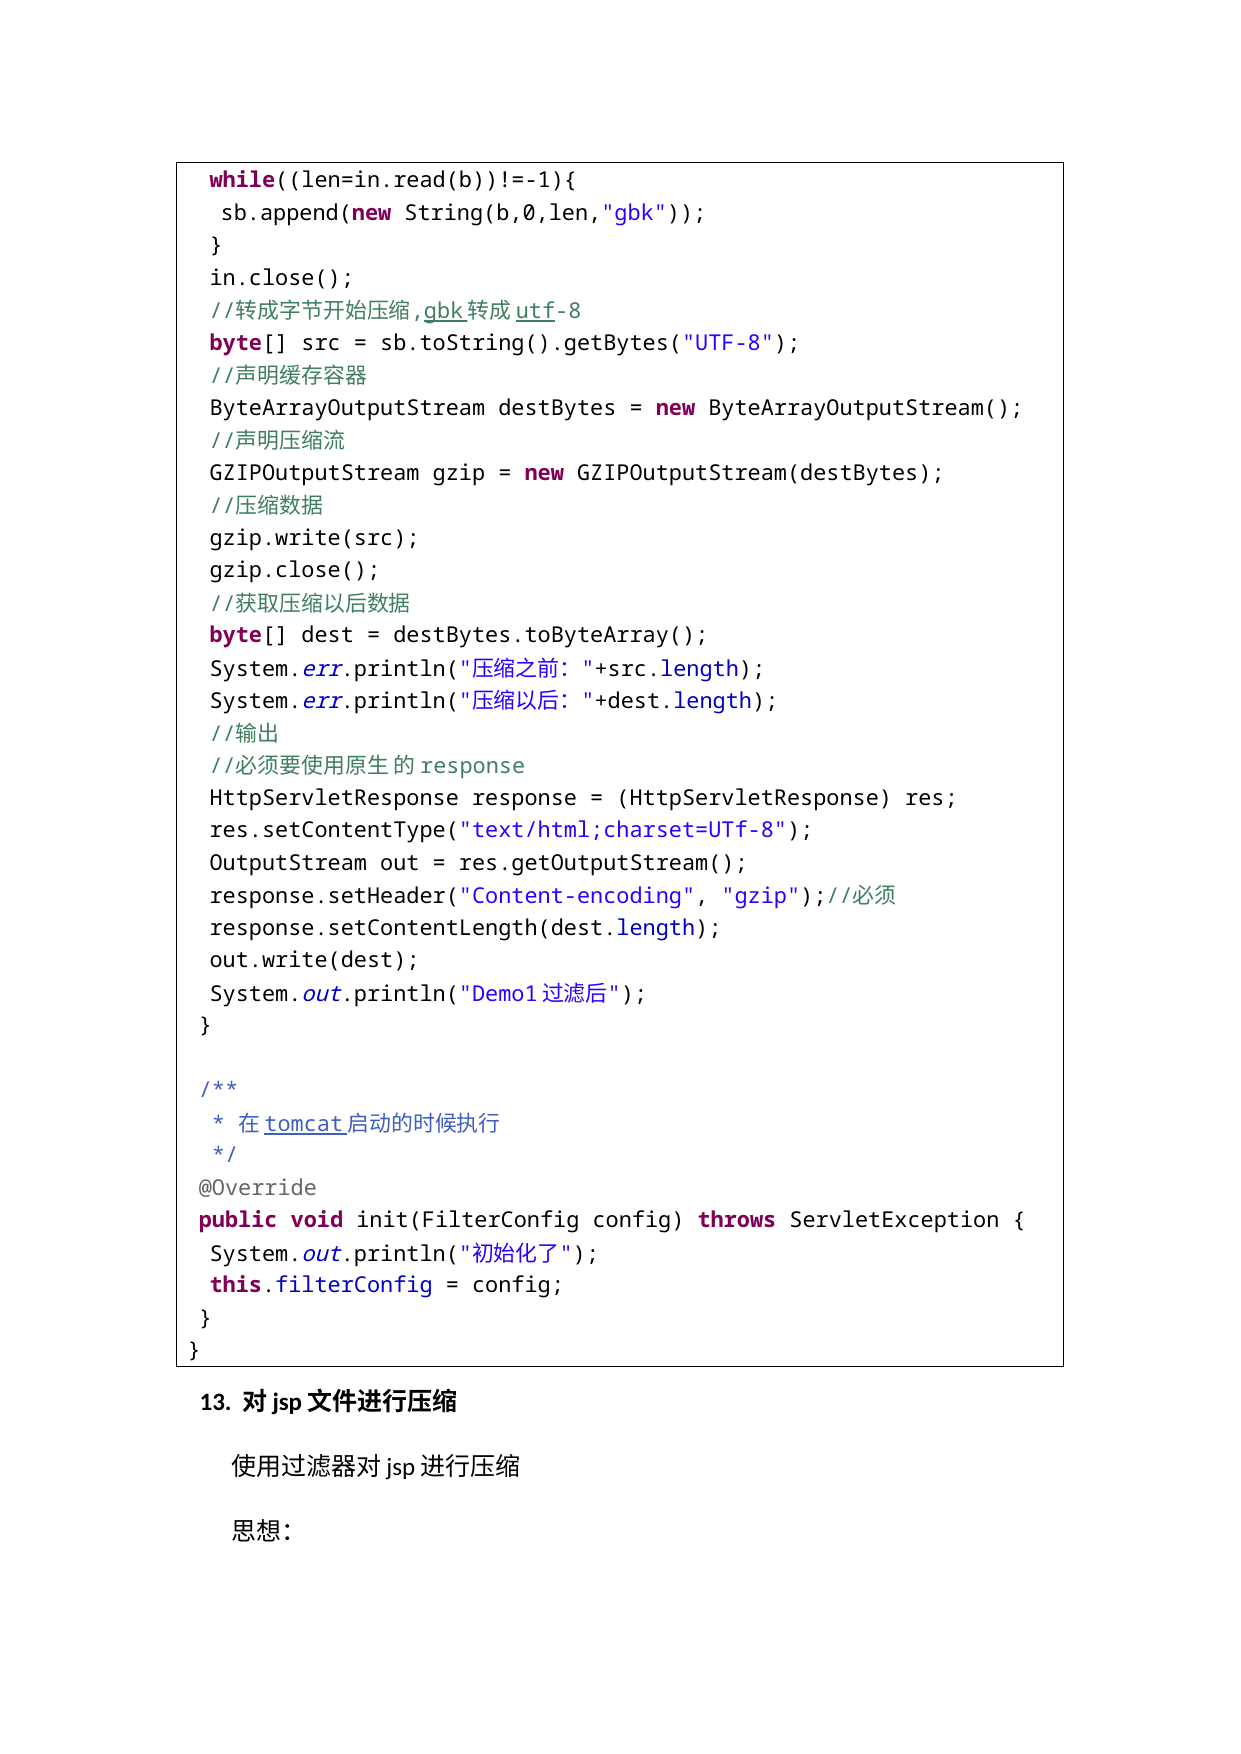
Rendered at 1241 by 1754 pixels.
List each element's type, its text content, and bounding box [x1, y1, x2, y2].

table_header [177, 163, 1063, 1366]
list 对jsp文件进行压缩 [199, 1367, 1053, 1432]
text 思想： [187, 1497, 1053, 1562]
text 使用过滤器对jsp进行压缩 [187, 1432, 1053, 1497]
